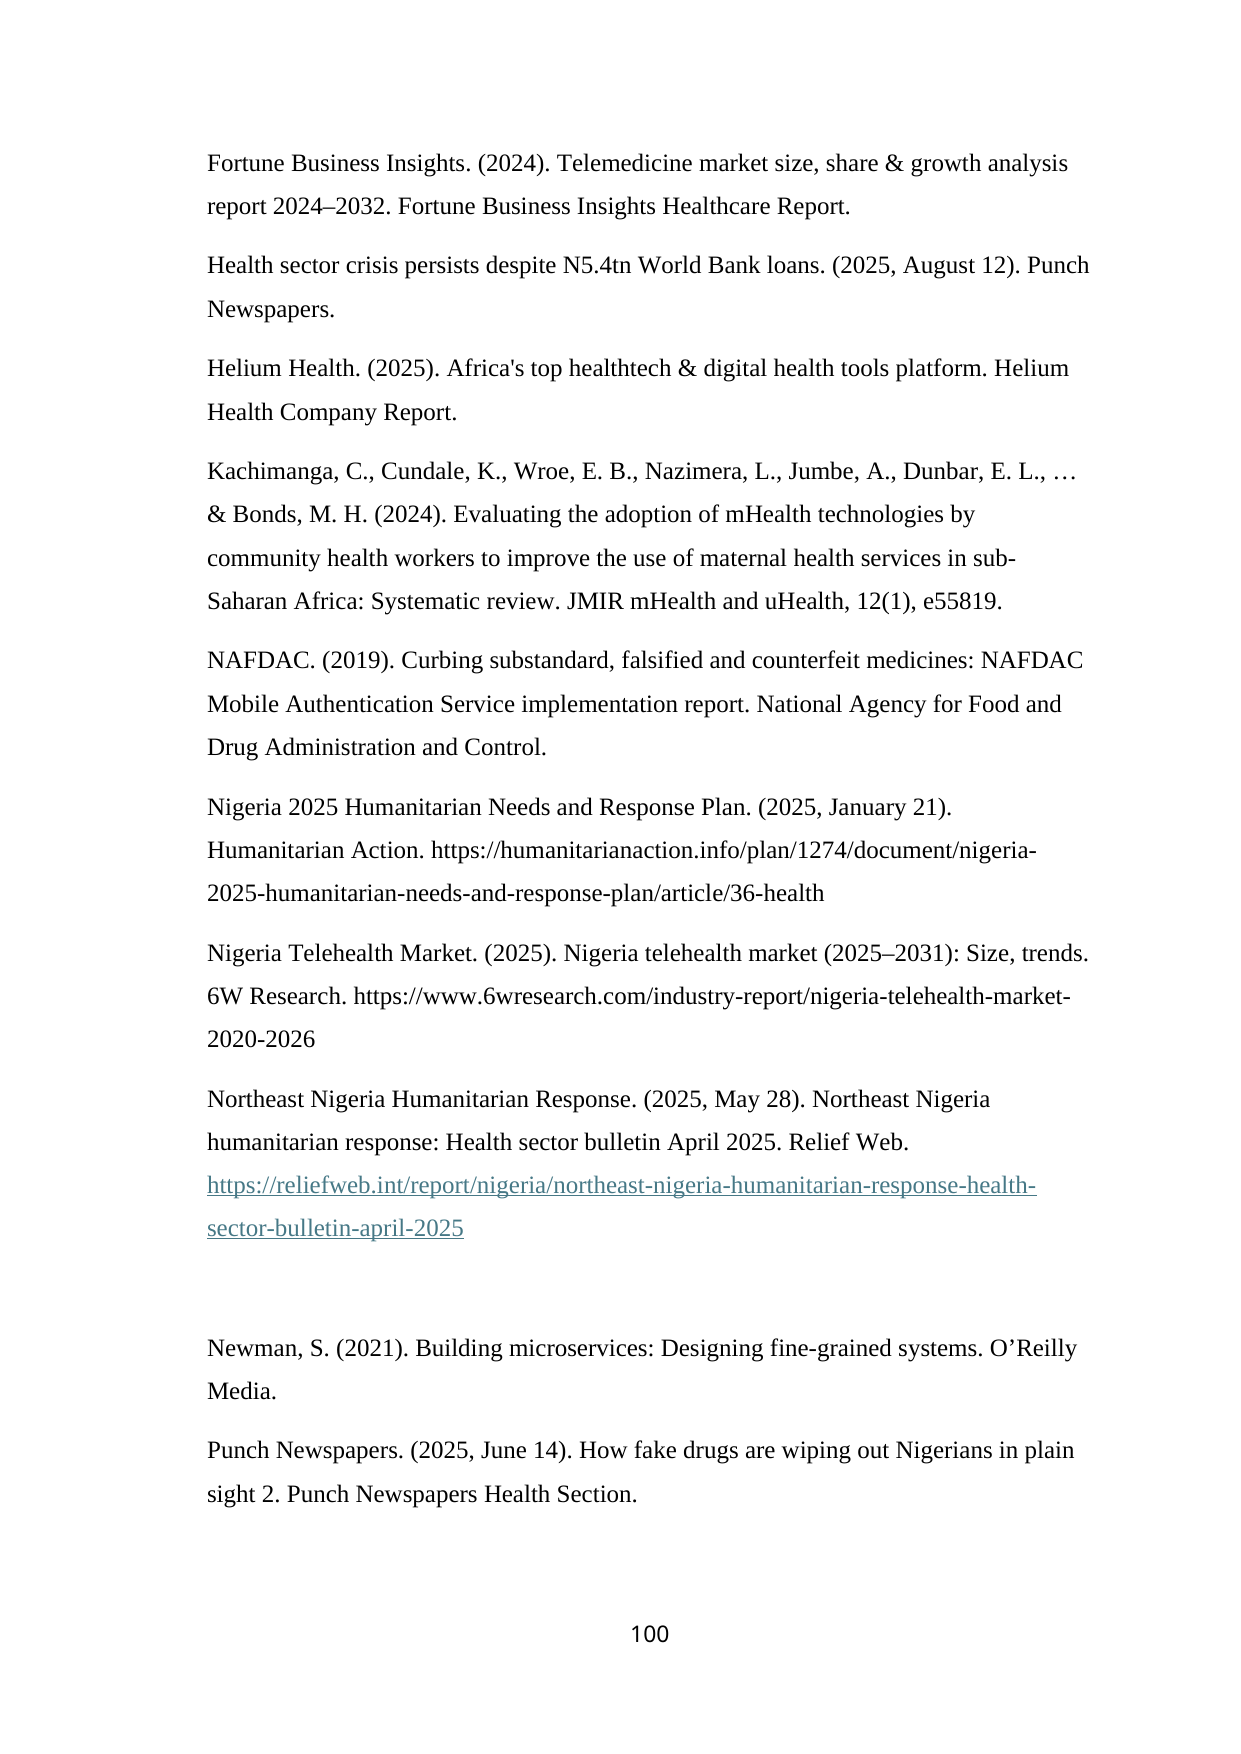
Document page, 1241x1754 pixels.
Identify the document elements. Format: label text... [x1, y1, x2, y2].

text NAFDAC. (2019). Curbing substandard, falsified and counterfeit medicines: NAFDAC Mobile Authentication Service implementation report. National Agency for Food and Drug Administration and Control. [207, 646, 1092, 761]
text Northeast Nigeria Humanitarian Response. (2025, May 28). Northeast Nigeria humanitarian response: Health sector bulletin April 2025. Relief Web. https://reliefweb.int/report/nigeria/northeast-nigeria-humanitarian-response-health-sector-bulletin-april-2025 [207, 1084, 1092, 1242]
text Newman, S. (2021). Building microservices: Designing fine-grained systems. O’Reilly Media. [207, 1333, 1092, 1404]
text Punch Newspapers. (2025, June 14). How fake drugs are wiping out Nigerians in plain sight 2. Punch Newspapers Health Section. [207, 1436, 1092, 1507]
text Health sector crisis persists despite N5.4tn World Bank loans. (2025, August 12). Punch Newspapers. [207, 251, 1092, 322]
text Helium Health. (2025). Africa's top healthtech & digital health tools platform. Helium Health Company Report. [207, 353, 1092, 425]
text Kachimanga, C., Cundale, K., Wroe, E. B., Nazimera, L., Jumbe, A., Dunbar, E. L., … & Bonds, M. H. (2024). Evaluating the adoption of mHealth technologies by community health workers to improve the use of maternal health services in sub-Saharan Africa: Systematic review. JMIR mHealth and uHealth, 12(1), e55819. [207, 456, 1092, 614]
text Nigeria Telehealth Market. (2025). Nigeria telehealth market (2025–2031): Size, trends. 6W Research. https://www.6wresearch.com/industry-report/nigeria-telehealth-market-2020-2026 [207, 938, 1092, 1053]
text Fortune Business Insights. (2024). Telemedicine market size, share & growth analysis report 2024–2032. Fortune Business Insights Healthcare Report. [207, 148, 1092, 219]
text Nigeria 2025 Humanitarian Needs and Response Plan. (2025, January 21). Humanitarian Action. https://humanitarianaction.info/plan/1274/document/nigeria-2025-humanitarian-needs-and-response-plan/article/36-health [207, 792, 1092, 907]
